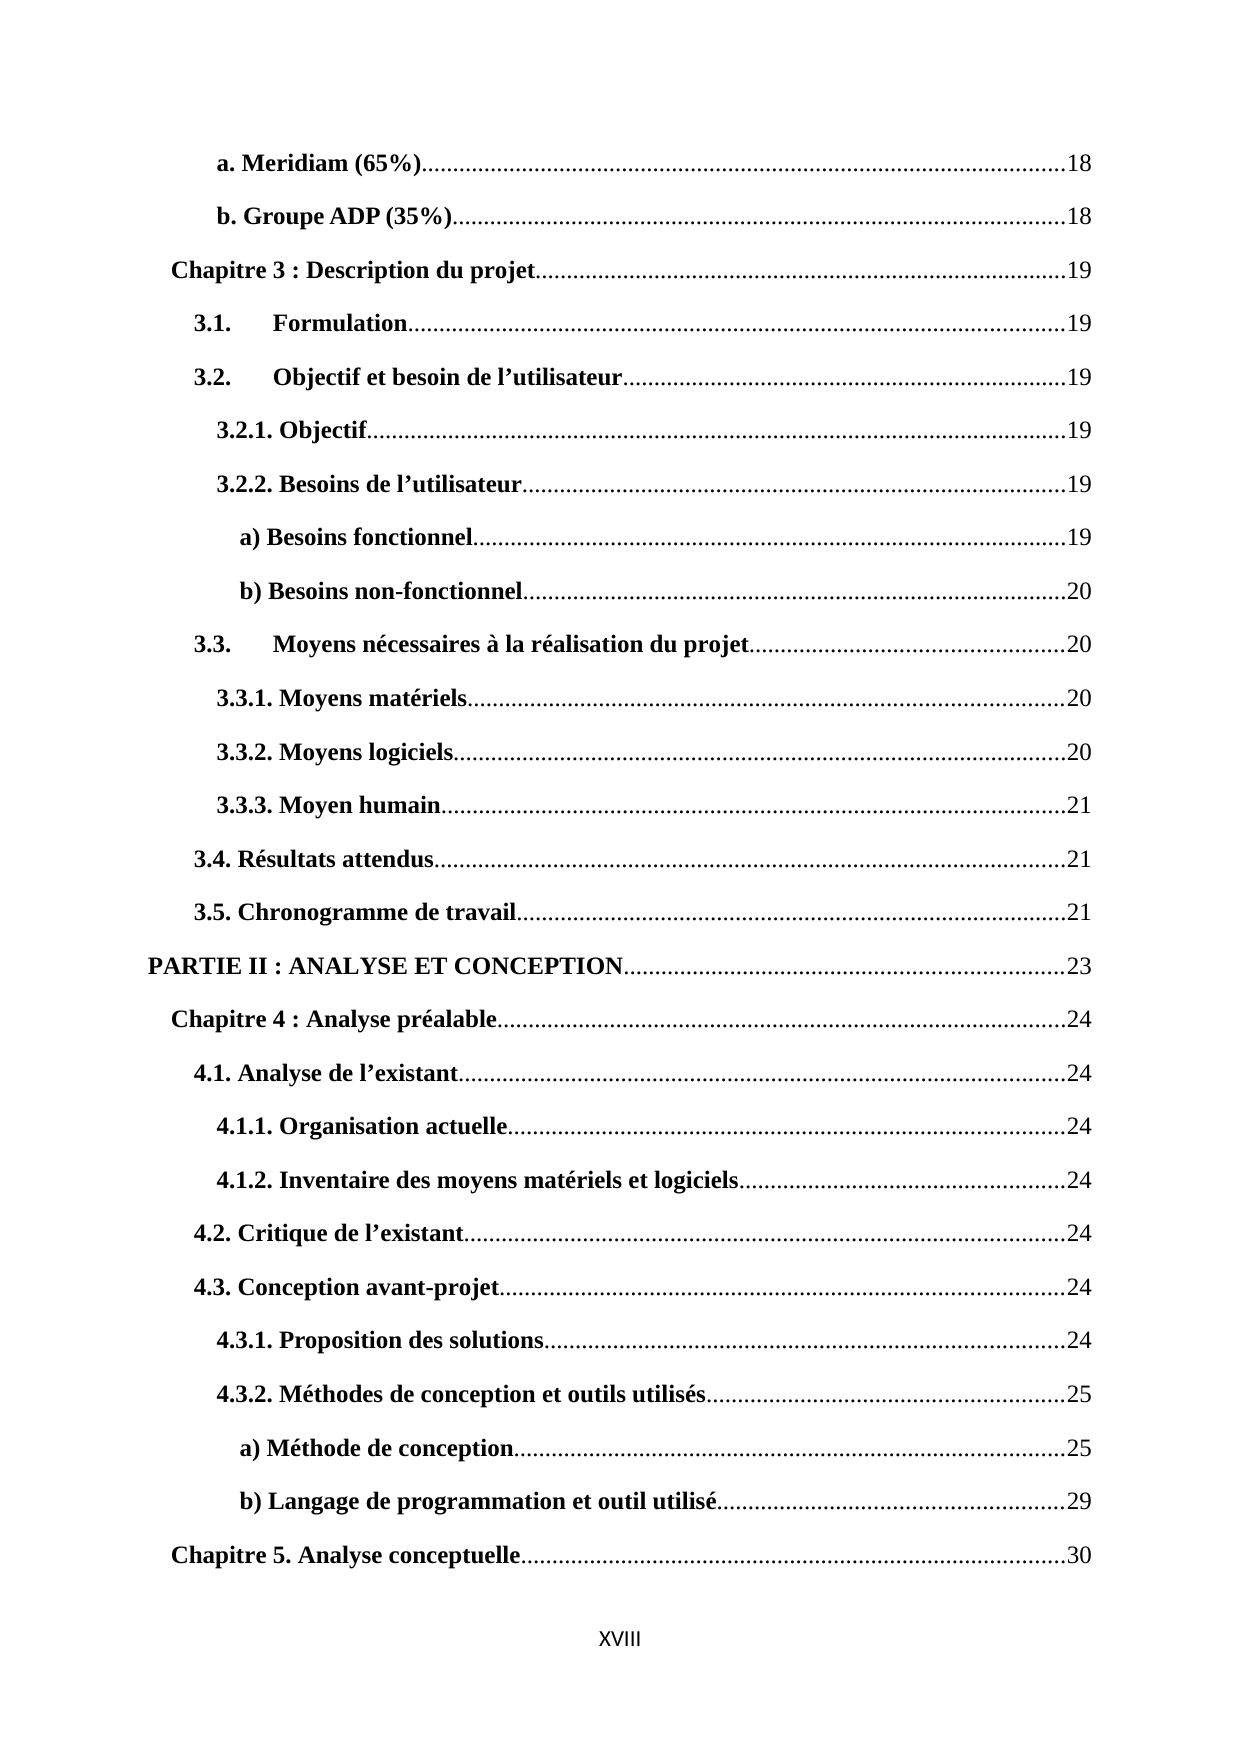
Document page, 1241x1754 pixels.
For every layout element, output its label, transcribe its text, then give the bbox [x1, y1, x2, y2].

text Chapitre 4 : Analyse préalable 24 [171, 1004, 1093, 1033]
text 3.2. Objectif et besoin de l’utilisateur 19 [193, 362, 1093, 391]
text a) Méthode de conception 25 [239, 1433, 1093, 1461]
text 3.1. Formulation 19 [193, 308, 1093, 337]
text 4.3.2. Méthodes de conception et outils utilisés 25 [216, 1379, 1093, 1408]
text b. Groupe ADP (35%) 18 [216, 201, 1093, 230]
text Chapitre 5. Analyse conceptuelle 30 [171, 1540, 1093, 1568]
text 4.2. Critique de l’existant 24 [193, 1218, 1093, 1247]
text Chapitre 3 : Description du projet 19 [171, 255, 1093, 283]
text 3.2.1. Objectif 19 [216, 415, 1093, 444]
text 3.3. Moyens nécessaires à la réalisation du projet 20 [193, 629, 1093, 658]
text a. Meridiam (65%) 18 [216, 148, 1093, 176]
text 4.1.1. Organisation actuelle 24 [216, 1111, 1093, 1140]
text PARTIE II : ANALYSE ET CONCEPTION 23 [148, 951, 1093, 979]
text a) Besoins fonctionnel 19 [239, 522, 1093, 551]
text 3.2.2. Besoins de l’utilisateur 19 [216, 469, 1093, 498]
text b) Besoins non-fonctionnel 20 [239, 576, 1093, 605]
text 4.3.1. Proposition des solutions 24 [216, 1326, 1093, 1354]
text 3.3.2. Moyens logiciels 20 [216, 737, 1093, 765]
text 3.3.1. Moyens matériels 20 [216, 683, 1093, 712]
text 3.4. Résultats attendus 21 [193, 844, 1093, 872]
text 4.3. Conception avant-projet 24 [193, 1272, 1093, 1301]
text 4.1.2. Inventaire des moyens matériels et logiciels 24 [216, 1165, 1093, 1194]
text 3.5. Chronogramme de travail 21 [193, 897, 1093, 926]
text 4.1. Analyse de l’existant 24 [193, 1058, 1093, 1087]
text 3.3.3. Moyen humain 21 [216, 790, 1093, 819]
text b) Langage de programmation et outil utilisé 29 [239, 1486, 1093, 1515]
